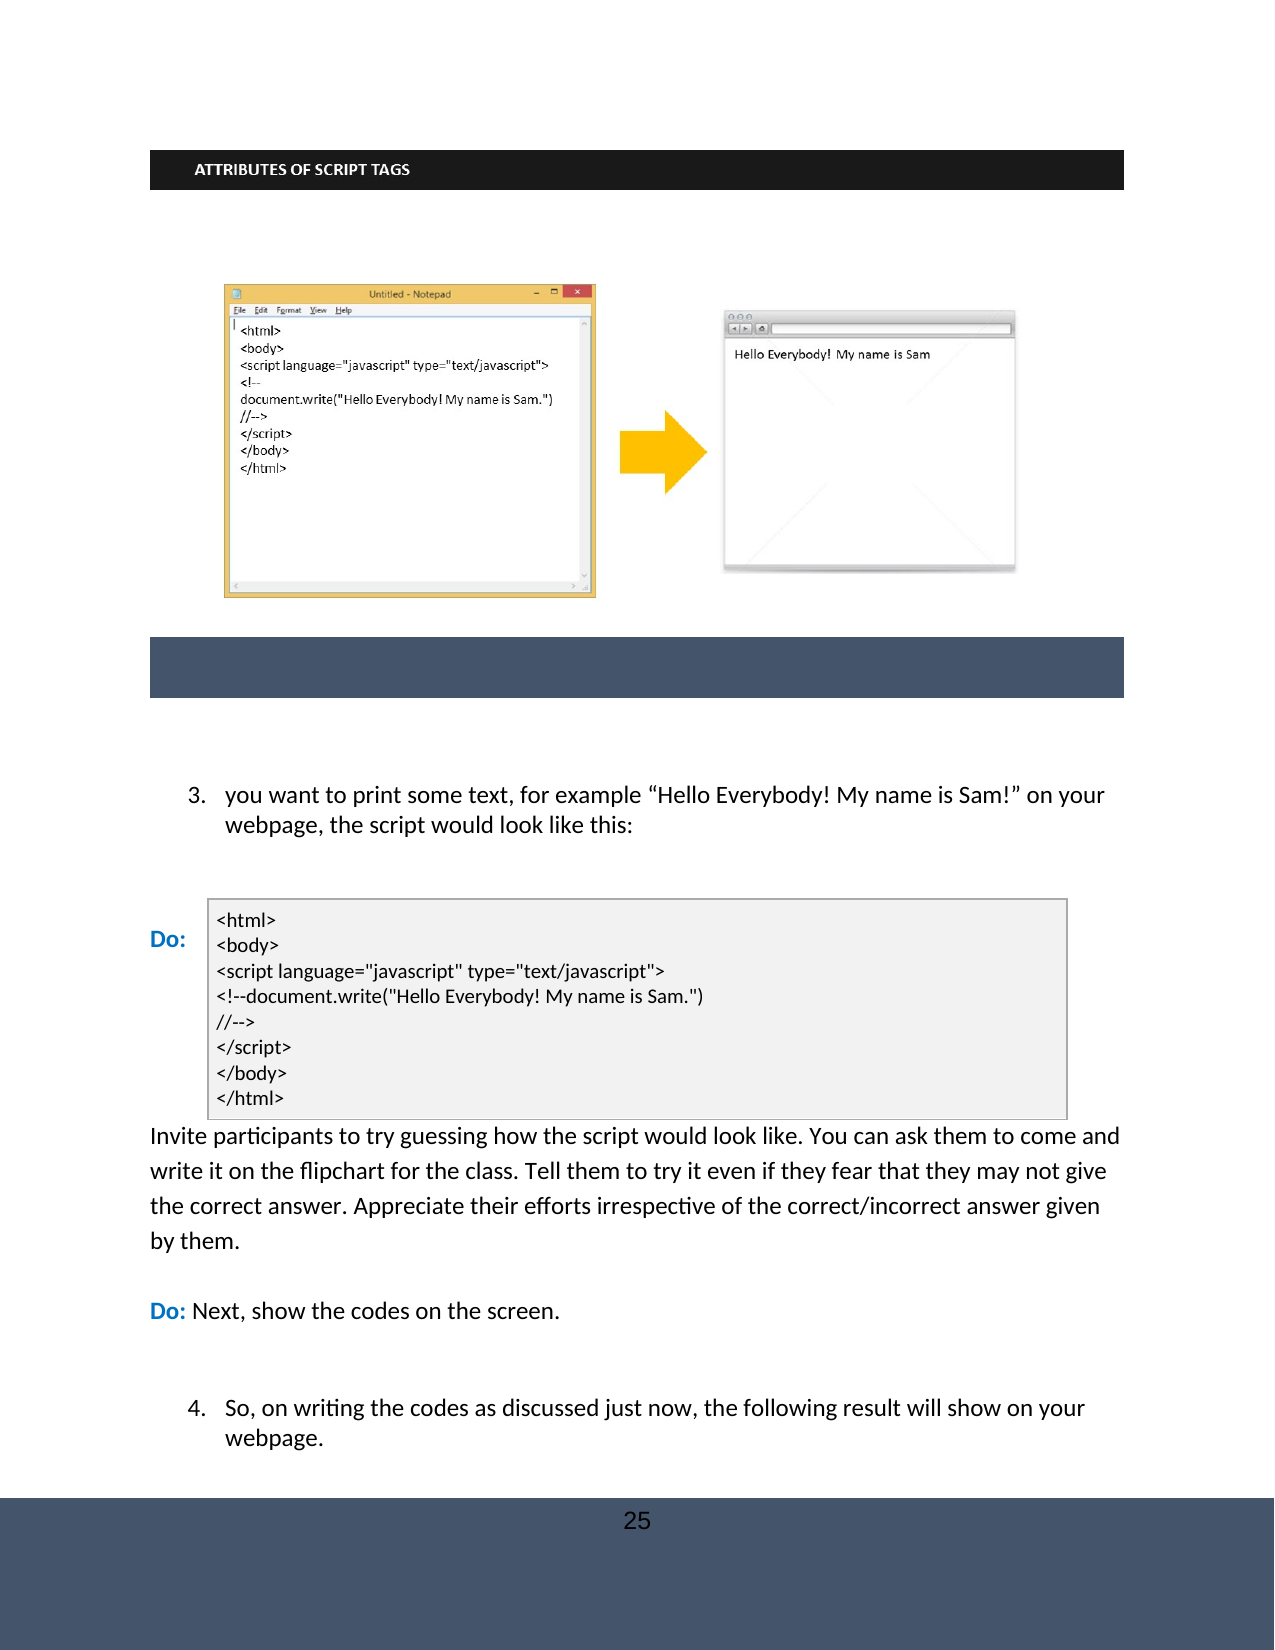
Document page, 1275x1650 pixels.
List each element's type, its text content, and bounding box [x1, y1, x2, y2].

picture [150, 150, 1124, 698]
table_header <html> <body> <script language="javascript" type="text/javascript"> <!--document.write("Hello Everybody! My name is Sam.") //--> </script> </body> </html> [209, 900, 1066, 1118]
list So, on writing the codes as discussed just now, the following result will show on your webpage. [187, 1392, 1125, 1453]
list you want to print some text, for example “Hello Everybody! My name is Sam!” on your webpage, the script would look like this: [187, 779, 1125, 840]
text Do: Invite participants to try guessing how the script would look like. You can ask them to come and write it on the flipchart for the class. Tell them to try it even if they fear that they may not give the correct answer. Appreciate their efforts irrespective of the correct/incorrect answer given by them. Do: Next, show the codes on the screen. [150, 923, 1125, 1358]
